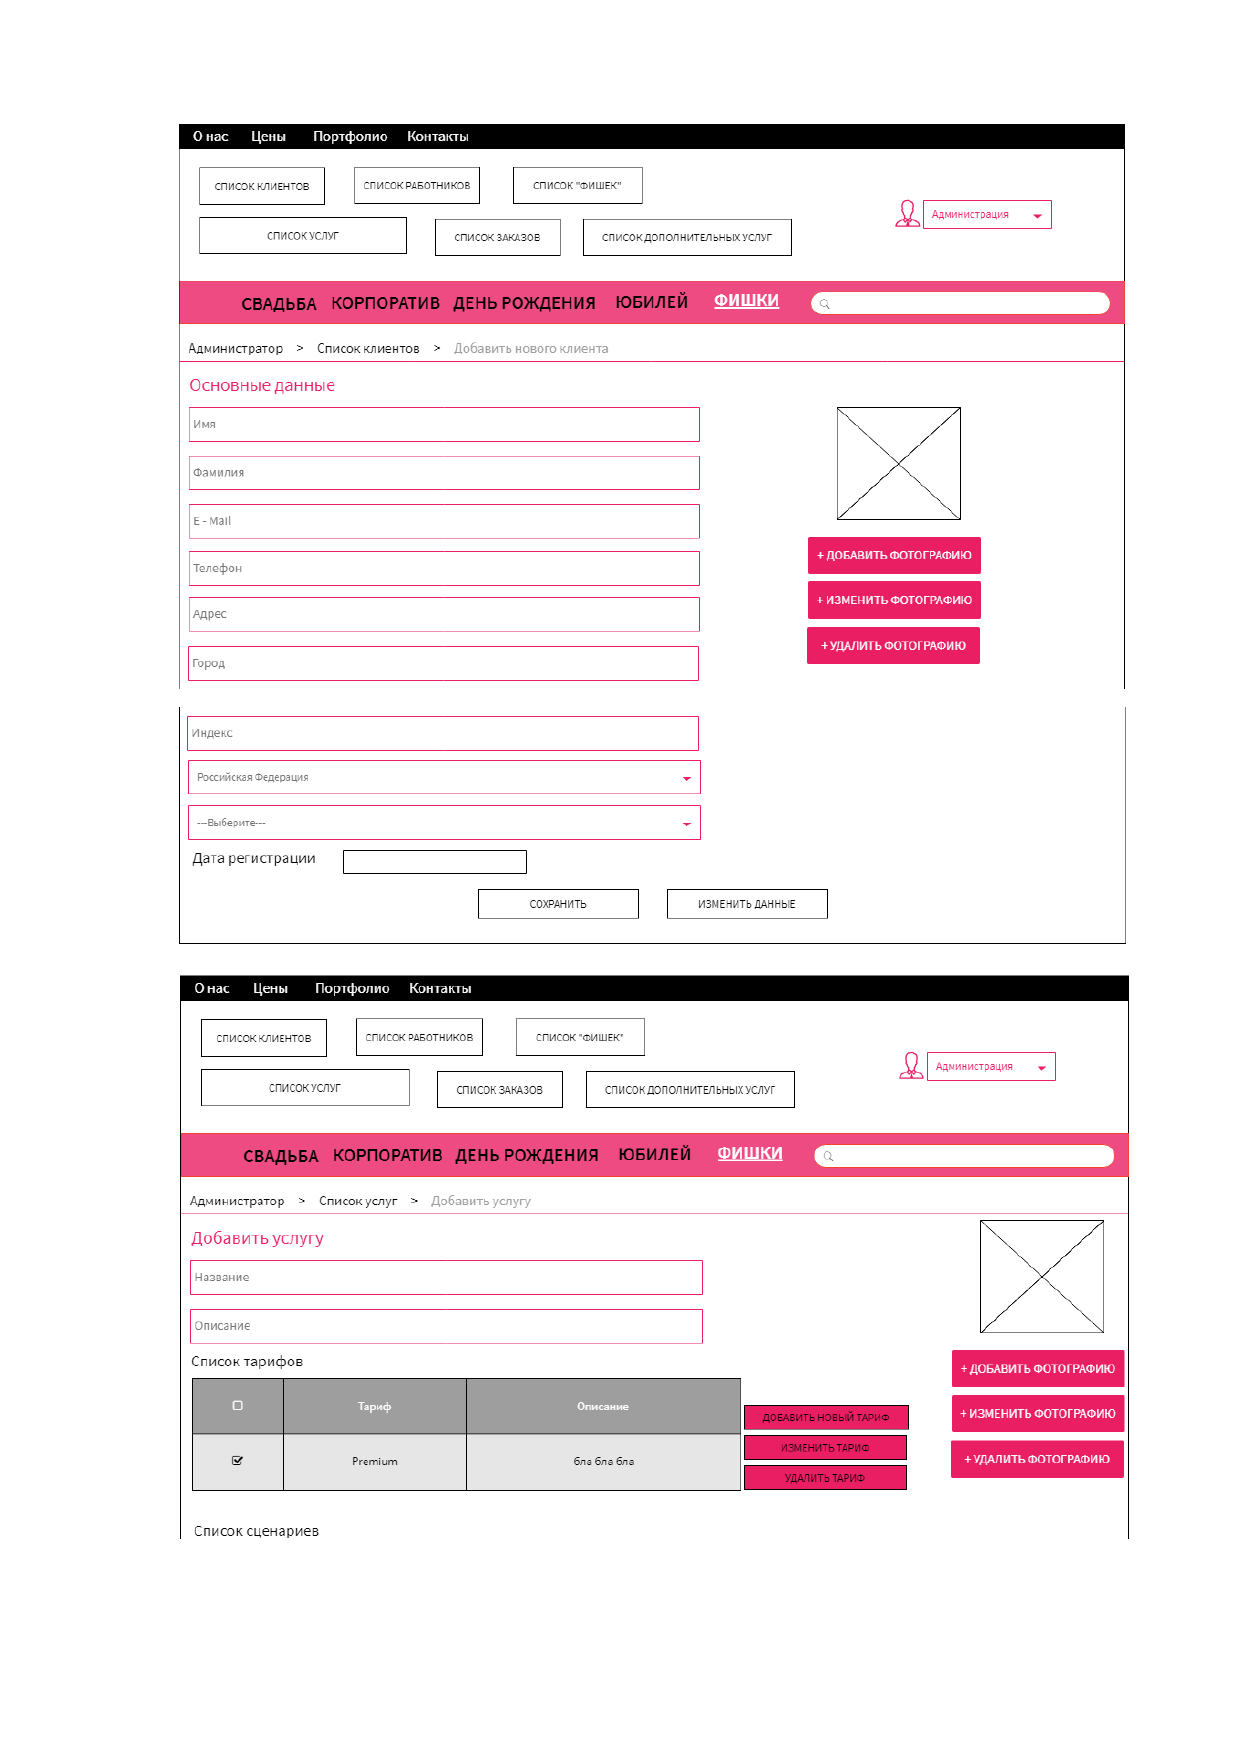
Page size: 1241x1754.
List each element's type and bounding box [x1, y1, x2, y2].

picture [177, 707, 1131, 952]
picture [177, 118, 1129, 689]
picture [177, 970, 1137, 1539]
